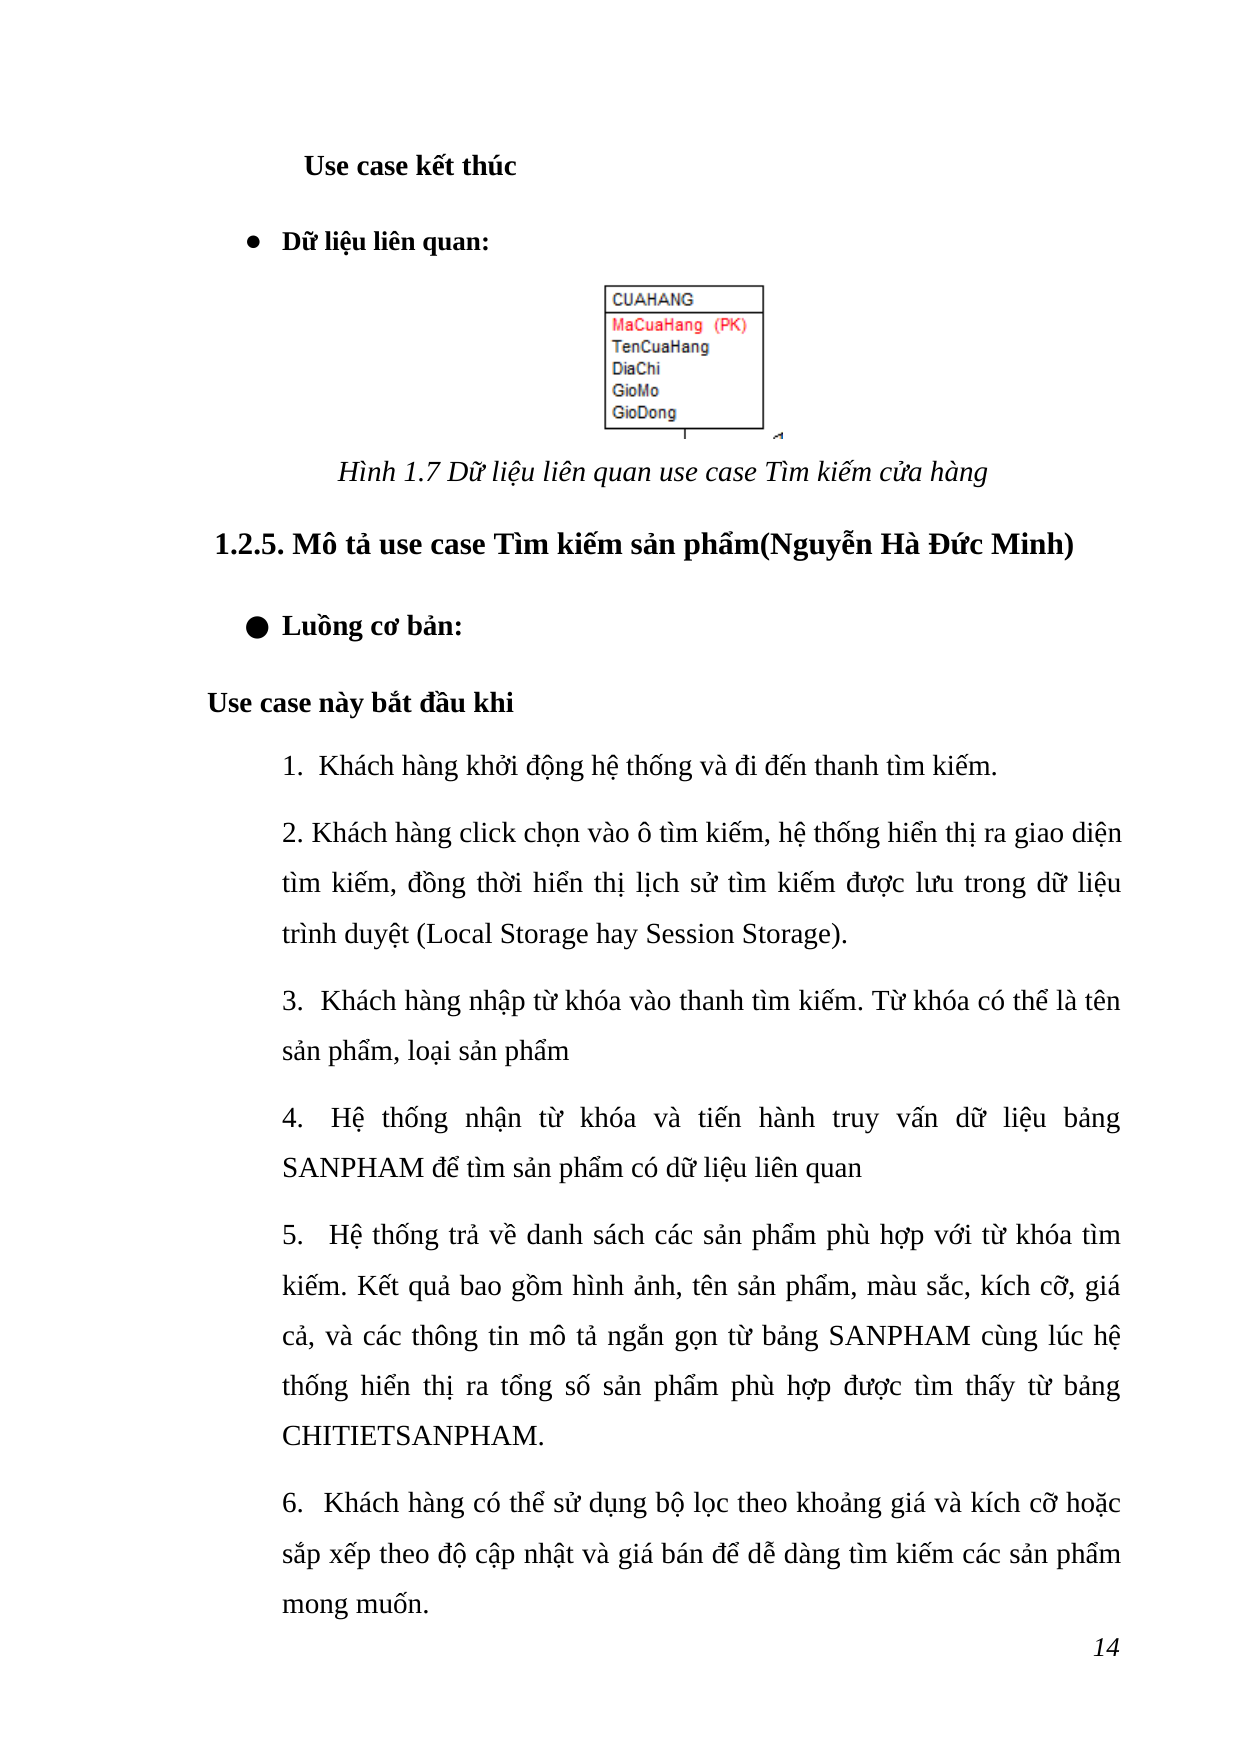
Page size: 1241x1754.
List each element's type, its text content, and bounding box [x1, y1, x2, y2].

text 3. Khách hàng nhập từ khóa vào thanh tìm kiếm. Từ khóa có thể là tên sản phẩm, loại sản phẩm [282, 983, 1122, 1067]
text Hình 1.7 Dữ liệu liên quan use case Tìm kiếm cửa hàng [207, 454, 1122, 488]
text 6. Khách hàng có thể sử dụng bộ lọc theo khoảng giá và kích cỡ hoặc sắp xếp theo độ cập nhật và giá bán để dễ dàng tìm kiếm các sản phẩm mong muốn. [282, 1486, 1122, 1620]
list Luồng cơ bản: [244, 592, 1122, 652]
text 4. Hệ thống nhận từ khóa và tiến hành truy vấn dữ liệu bảng SANPHAM để tìm sản phẩm có dữ liệu liên quan [282, 1100, 1122, 1184]
text Use case này bắt đầu khi [207, 685, 1122, 719]
list Dữ liệu liên quan: [244, 223, 1122, 257]
text 2. Khách hàng click chọn vào ô tìm kiếm, hệ thống hiển thị ra giao diện tìm kiếm, đồng thời hiển thị lịch sử tìm kiếm được lưu trong dữ liệu trình duyệt (Local Storage hay Session Storage). [282, 815, 1122, 949]
text Use case kết thúc [282, 148, 1122, 181]
subtitle 1.2.5. Mô tả use case Tìm kiếm sản phẩm(Nguyễn Hà Đức Minh) [214, 526, 1122, 562]
text 5. Hệ thống trả về danh sách các sản phẩm phù hợp với từ khóa tìm kiếm. Kết quả bao gồm hình ảnh, tên sản phẩm, màu sắc, kích cỡ, giá cả, và các thông tin mô tả ngắn gọn từ bảng SANPHAM cùng lúc hệ thống hiển thị ra tổng số sản phẩm phù hợp được tìm thấy từ bảng CHITIETSANPHAM. [282, 1217, 1122, 1452]
text 1. Khách hàng khởi động hệ thống và đi đến thanh tìm kiếm. [282, 748, 1122, 782]
picture [600, 273, 783, 439]
